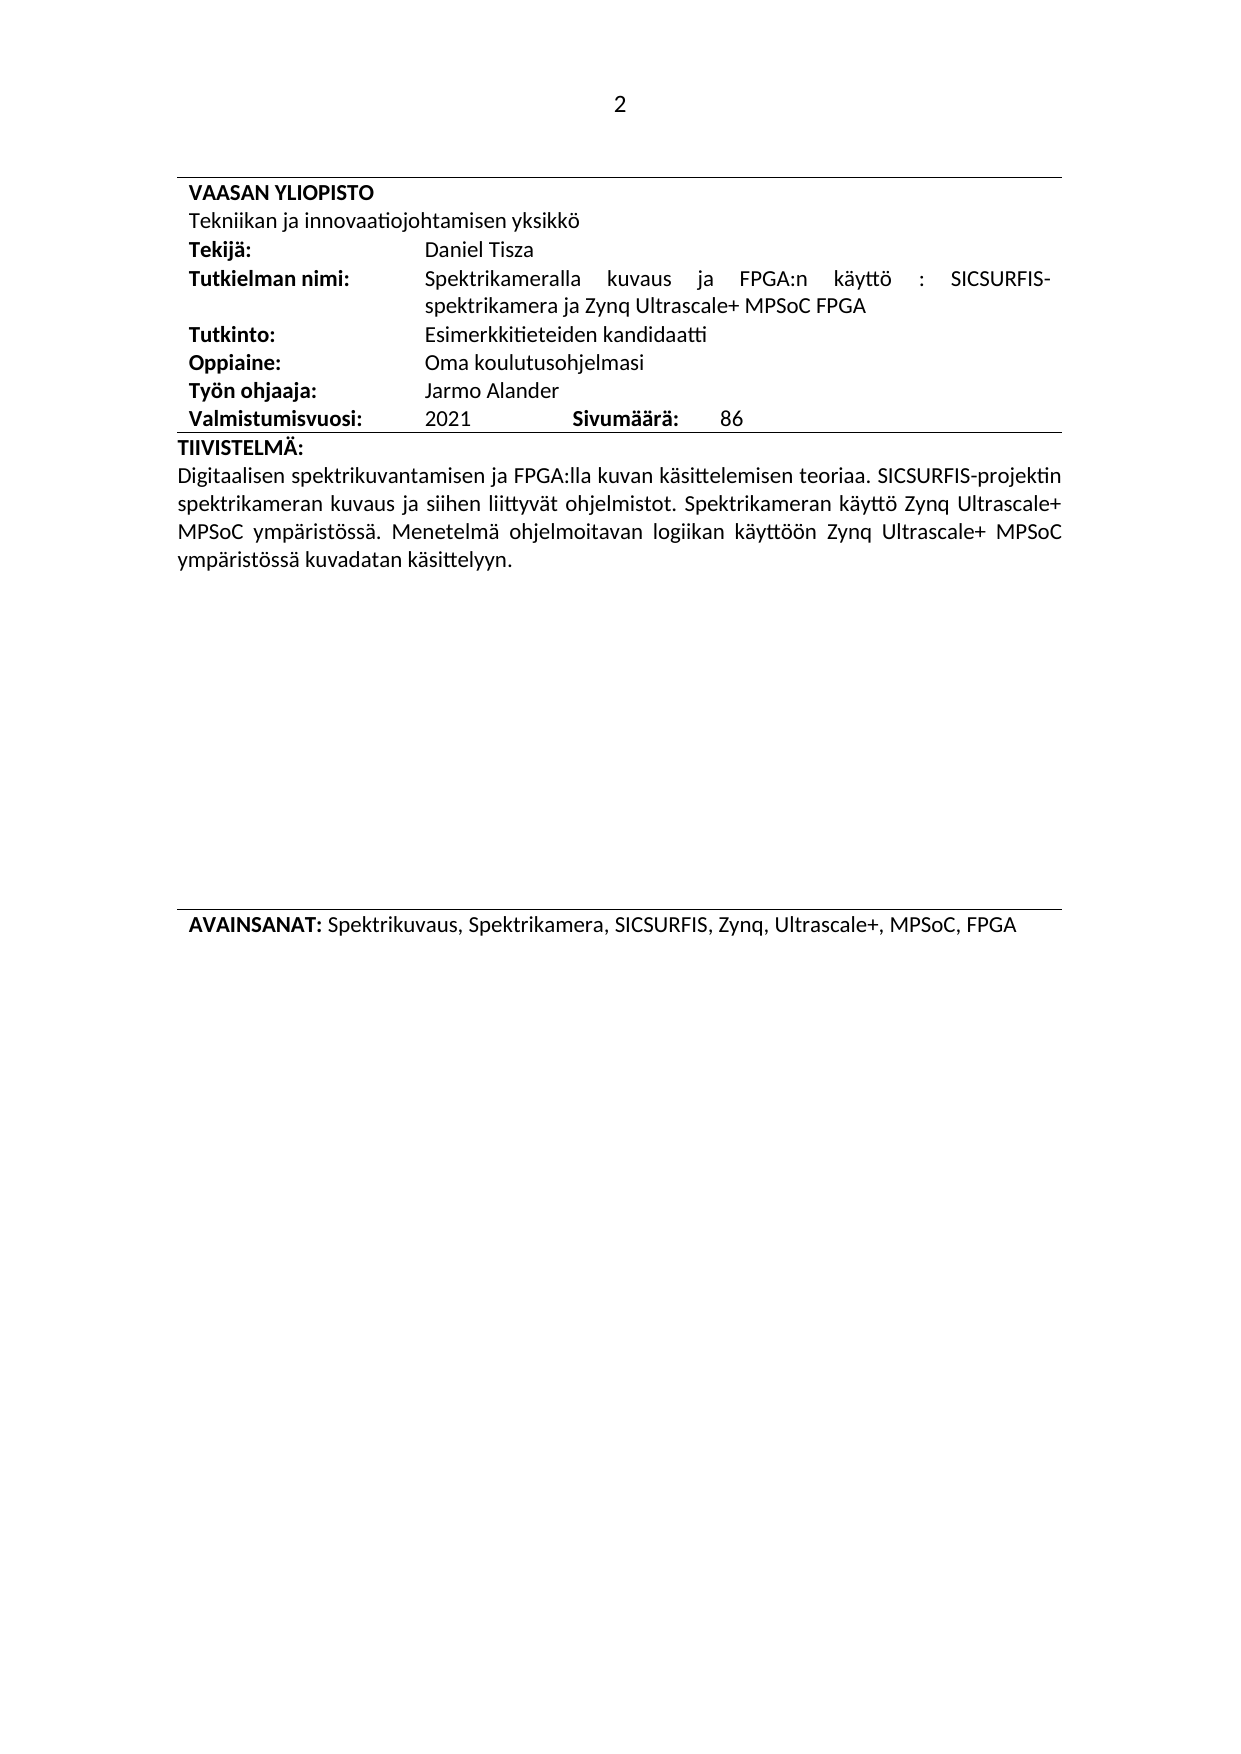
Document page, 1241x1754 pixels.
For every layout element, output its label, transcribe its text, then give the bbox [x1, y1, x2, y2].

table_cell Oppiaine: [177, 348, 413, 376]
table_cell 85 [709, 404, 1062, 432]
table_cell Tekijä: [177, 236, 413, 264]
table_cell Oma koulutusohjelmasi [413, 348, 1062, 376]
table_header VAASAN YLIOPISTO [177, 178, 1062, 236]
table_cell Esimerkkitieteiden kandidaatti [413, 320, 1062, 348]
table_cell Sivumäärä: [561, 404, 709, 432]
table_cell : [413, 264, 1062, 320]
table_cell Tutkinto: [177, 320, 413, 348]
text TIIVISTELMÄ: [177, 433, 1063, 461]
table_header AVAINSANAT: [177, 910, 1062, 938]
table_cell Tutkielman nimi: [177, 264, 413, 320]
table_cell 2021 [413, 404, 561, 432]
table_cell Työn ohjaaja: [177, 376, 413, 404]
table_cell Jarmo Alander [413, 376, 1062, 404]
table_cell Valmistumisvuosi: [177, 404, 413, 432]
table_cell [413, 236, 1062, 264]
